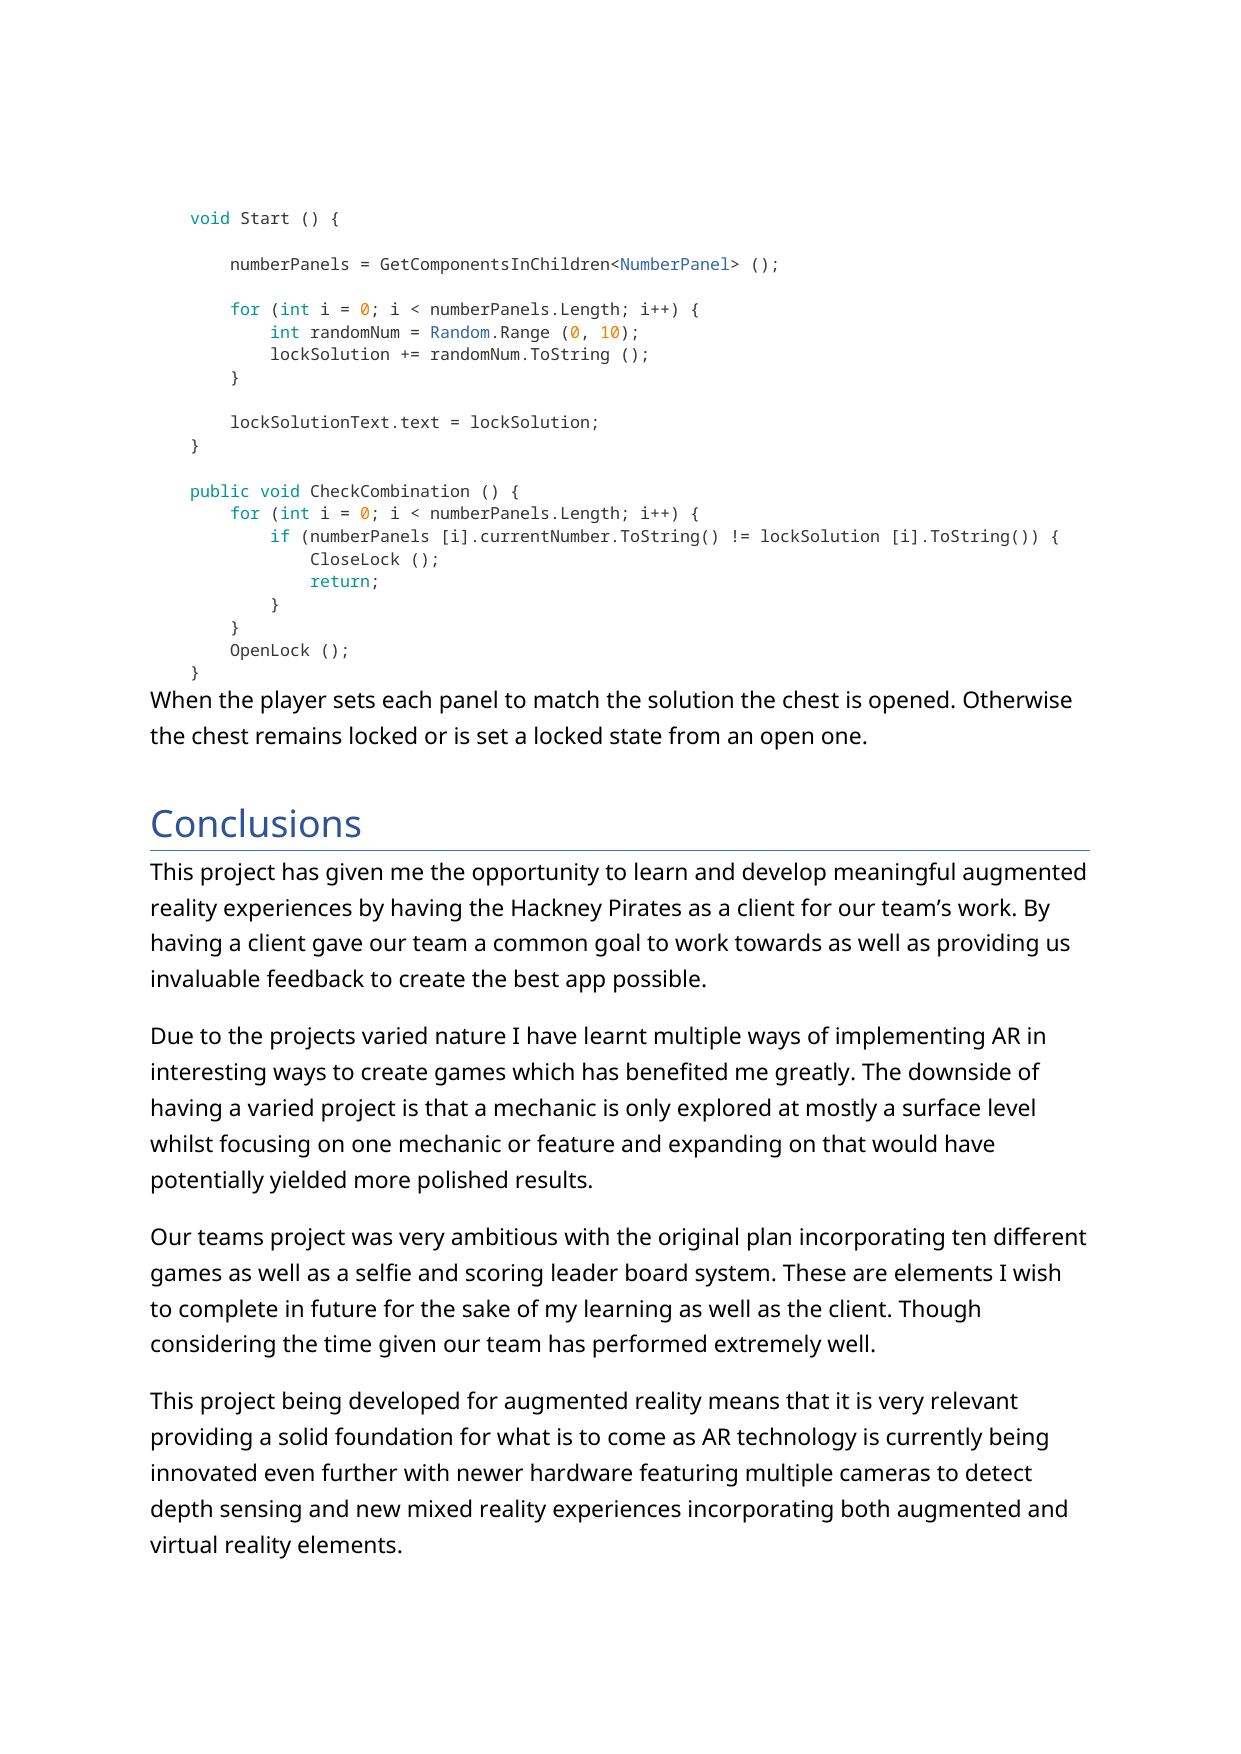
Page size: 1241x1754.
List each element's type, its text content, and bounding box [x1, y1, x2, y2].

text When the player sets each panel to match the solution the chest is opened. Otherwise the chest remains locked or is set a locked state from an open one. [150, 684, 1090, 751]
subtitle Conclusions [150, 797, 1090, 850]
text Due to the projects varied nature I have learnt multiple ways of implementing AR in interesting ways to create games which has benefited me greatly. The downside of having a varied project is that a mechanic is only explored at mostly a surface level whilst focusing on one mechanic or feature and expanding on that would have potentially yielded more polished results. [150, 1020, 1090, 1195]
text void Start () { numberPanels = GetComponentsInChildren<NumberPanel> (); for (int i = 0; i < numberPanels.Length; i++) { int randomNum = Random.Range (0, 10); lockSolution += randomNum.ToString (); } lockSolutionText.text = lockSolution; } public void CheckCombination () { for (int i = 0; i < numberPanels.Length; i++) { if (numberPanels [i].currentNumber.ToString() != lockSolution [i].ToString()) { CloseLock (); return; } } OpenLock (); } [150, 207, 1090, 684]
text This project being developed for augmented reality means that it is very relevant providing a solid foundation for what is to come as AR technology is currently being innovated even further with newer hardware featuring multiple cameras to detect depth sensing and new mixed reality experiences incorporating both augmented and virtual reality elements. [150, 1385, 1090, 1560]
text This project has given me the opportunity to learn and develop meaningful augmented reality experiences by having the Hackney Pirates as a client for our team’s work. By having a client gave our team a common goal to work towards as well as providing us invaluable feedback to create the best app possible. [150, 856, 1090, 994]
text Our teams project was very ambitious with the original plan incorporating ten different games as well as a selfie and scoring leader board system. These are elements I wish to complete in future for the sake of my learning as well as the client. Though considering the time given our team has performed extremely well. [150, 1221, 1090, 1360]
